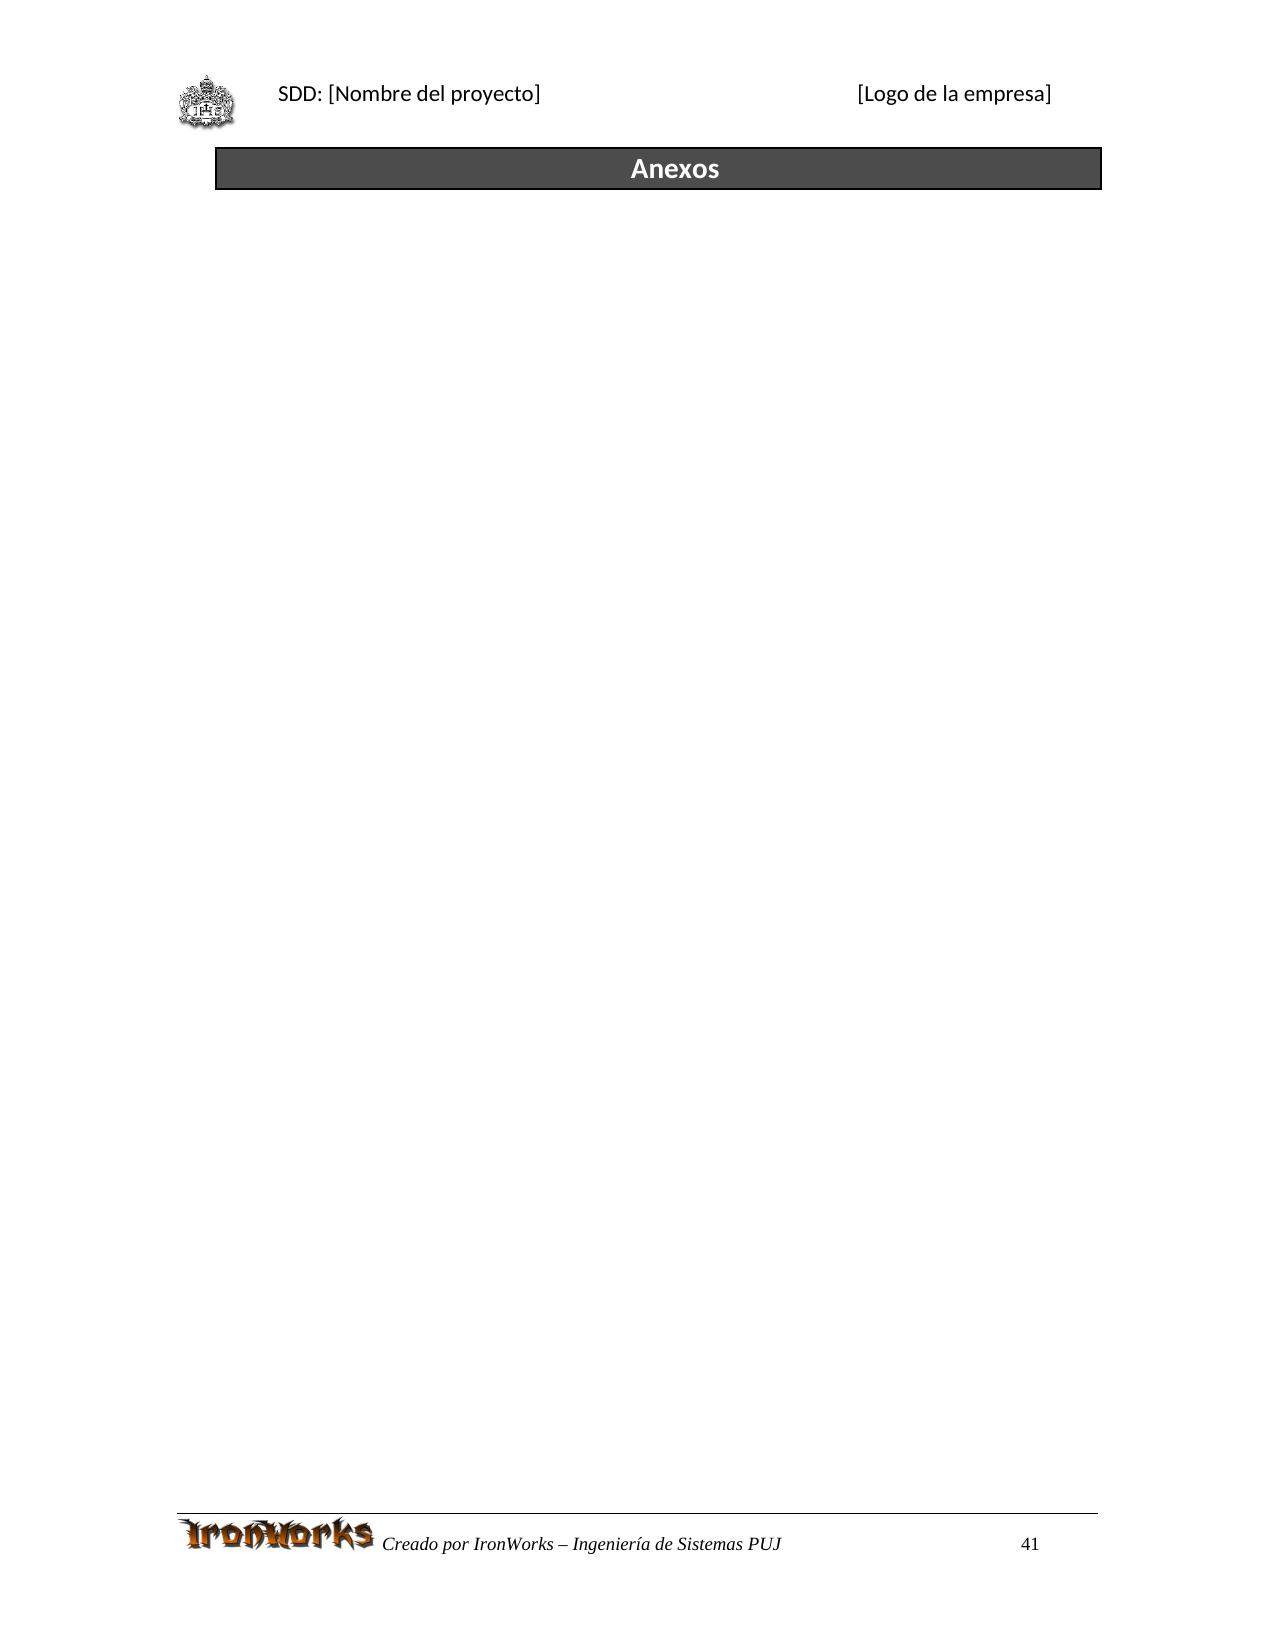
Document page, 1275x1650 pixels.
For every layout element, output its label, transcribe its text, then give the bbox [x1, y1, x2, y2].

picture [176, 1516, 377, 1551]
picture [176, 73, 238, 133]
subtitle Anexos [217, 149, 1100, 188]
